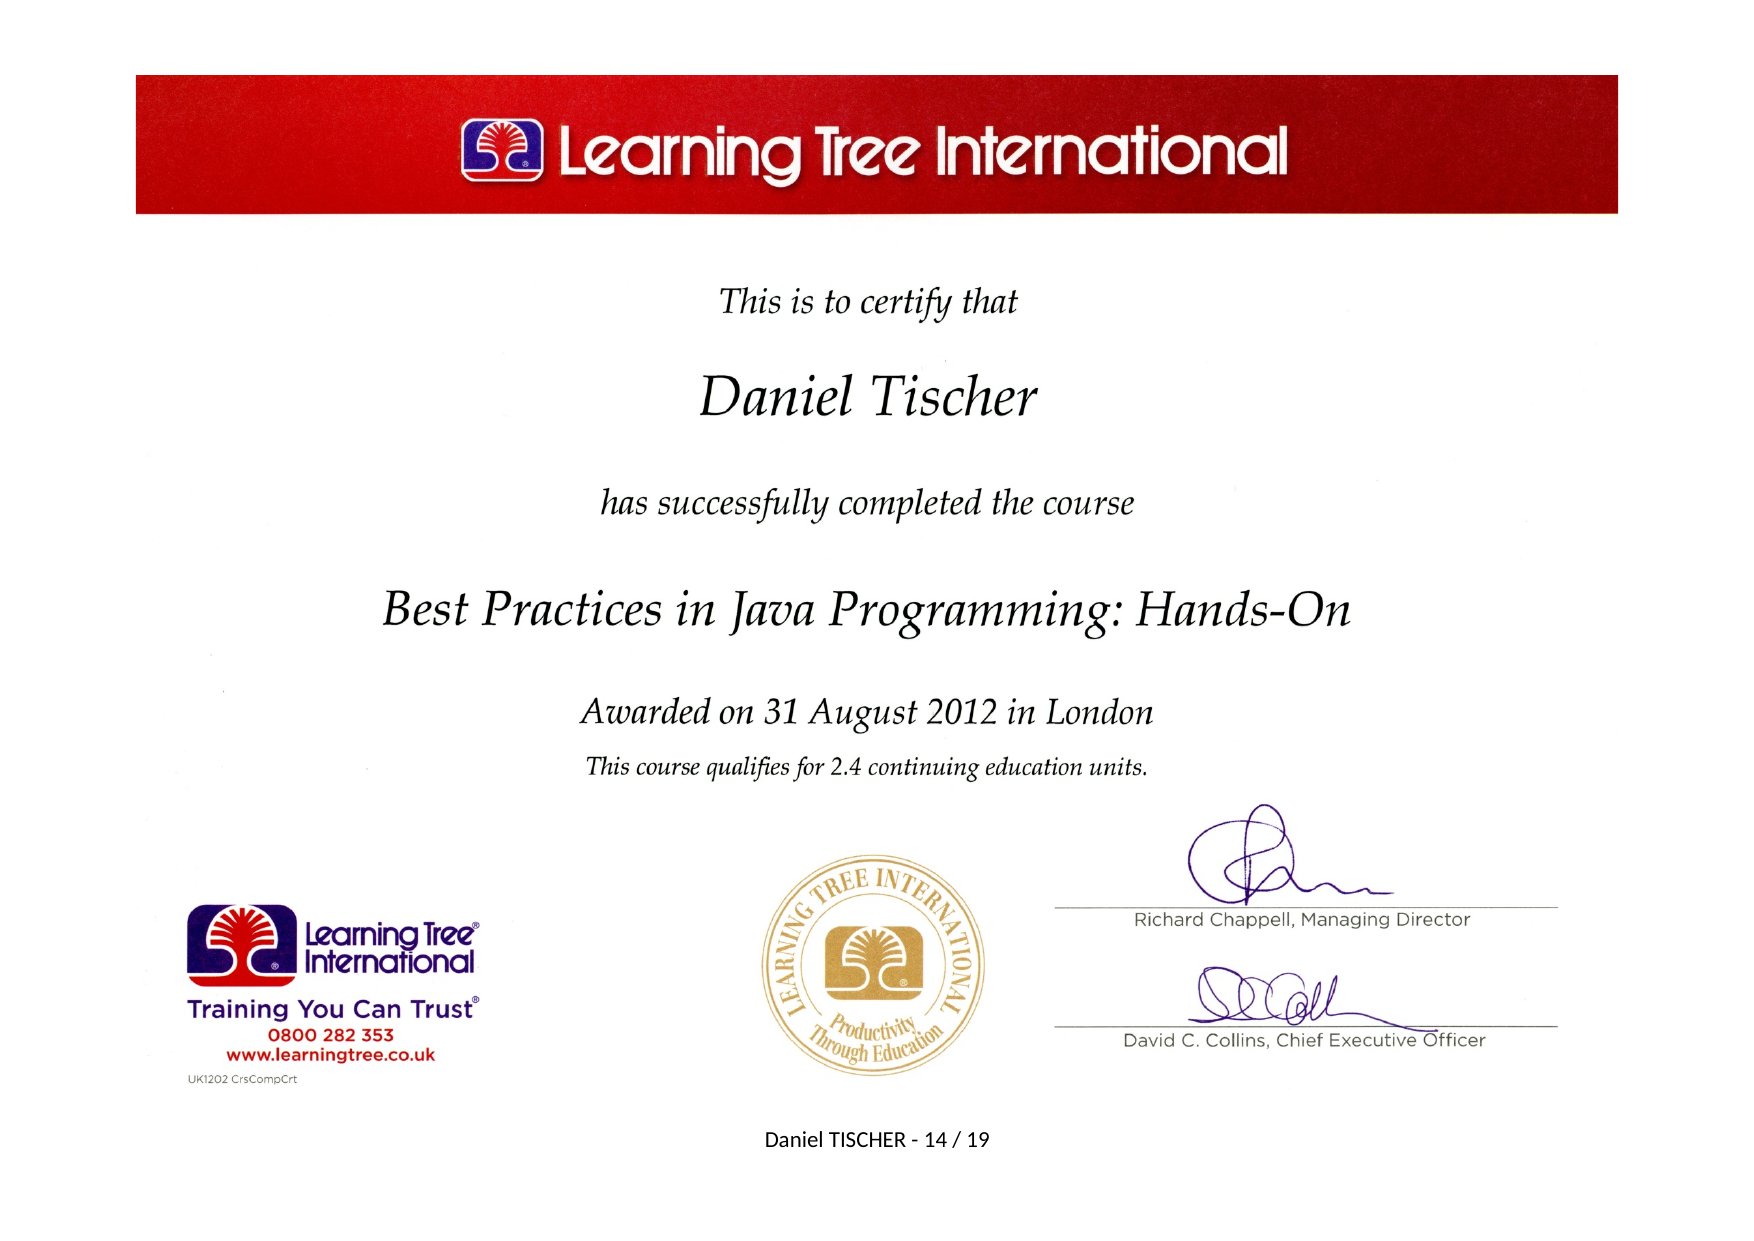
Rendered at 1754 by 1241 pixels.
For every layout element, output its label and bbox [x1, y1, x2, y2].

picture [135, 75, 1619, 1094]
